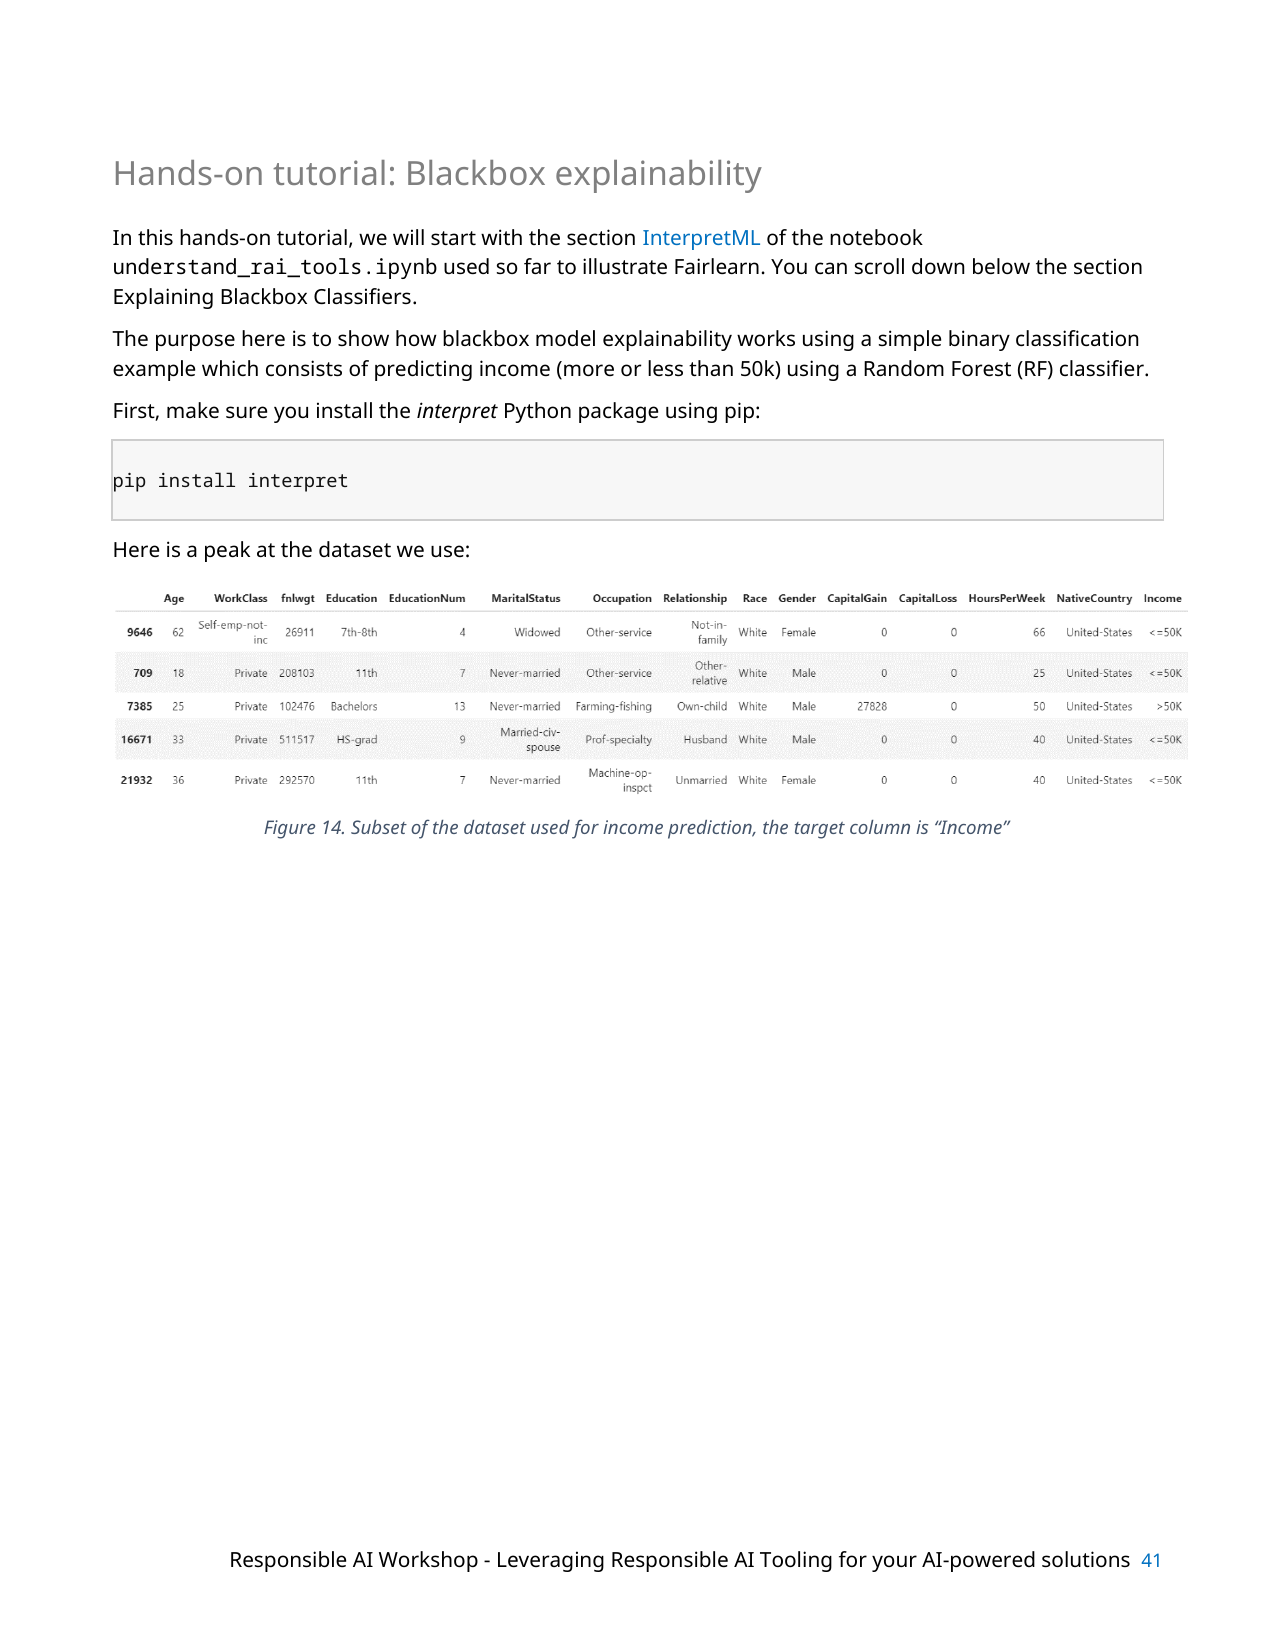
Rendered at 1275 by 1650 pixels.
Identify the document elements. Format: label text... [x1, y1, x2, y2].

picture [112, 589, 1199, 801]
text Figure . Subset of the dataset used for income prediction, the target column is “Income” [112, 814, 1162, 839]
text The purpose here is to show how blackbox model explainability works using a simple binary classification example which consists of predicting income (more or less than 50k) using a Random Forest (RF) classifier. [112, 324, 1162, 383]
text Here is a peak at the dataset we use: [112, 535, 1162, 563]
subtitle Hands-on tutorial: Blackbox explainability [112, 150, 1162, 195]
text First, make sure you install the interpret Python package using pip: [112, 397, 1162, 425]
text pip install interpret [113, 466, 1163, 492]
text In this hands-on tutorial, we will start with the section InterpretML of the notebook understand_rai_tools.ipynb used so far to illustrate Fairlearn. You can scroll down below the section Explaining Blackbox Classifiers. [112, 223, 1162, 311]
